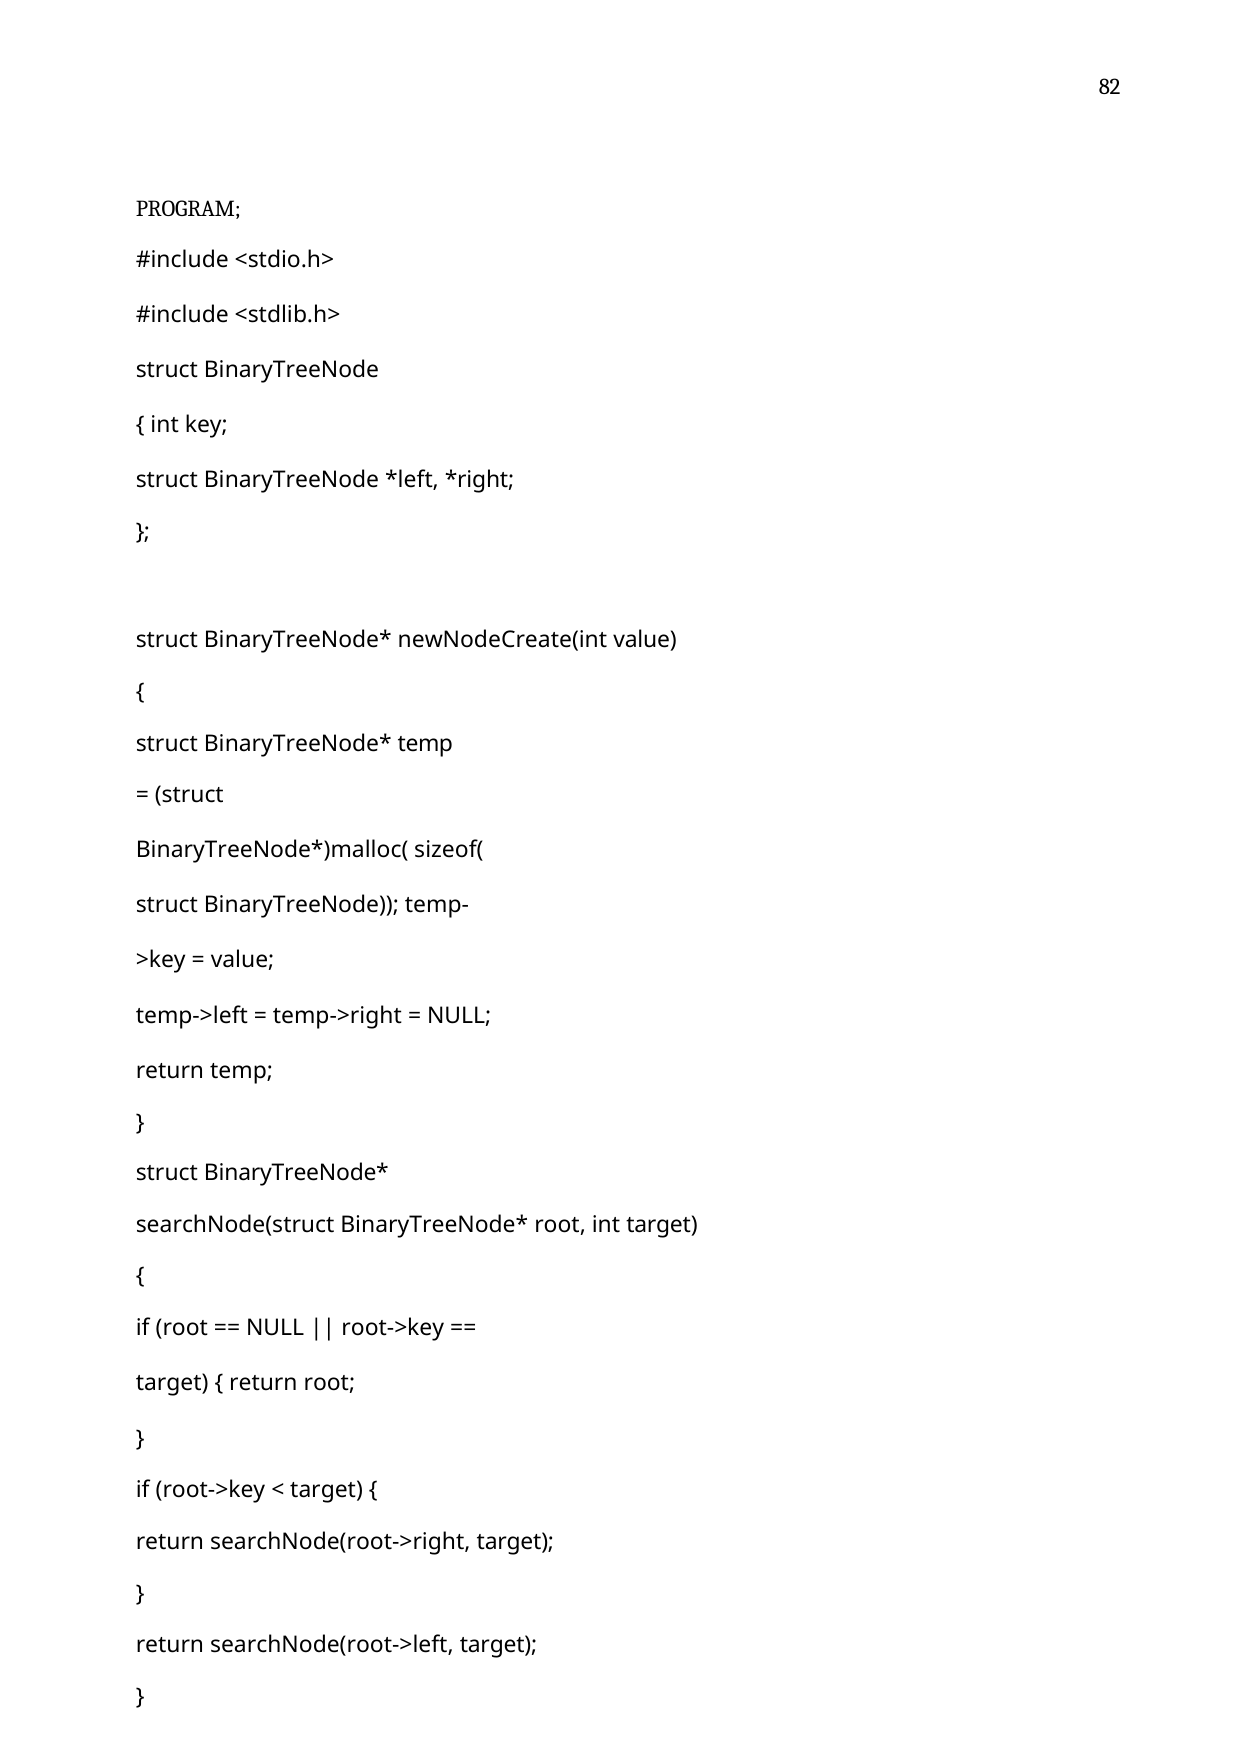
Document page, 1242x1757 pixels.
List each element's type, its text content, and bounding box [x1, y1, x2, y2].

text struct BinaryTreeNode *left, *right; [136, 463, 1160, 494]
text } [136, 1680, 1160, 1711]
text return searchNode(root->left, target); [136, 1628, 1160, 1659]
text = (struct BinaryTreeNode*)malloc( sizeof(struct BinaryTreeNode)); temp->key = value; [136, 778, 484, 974]
text }; [136, 515, 1160, 546]
text { [136, 1259, 1160, 1291]
text } [136, 1110, 1160, 1136]
text PROGRAM; [136, 196, 1160, 222]
text if (root == NULL || root->key == target) { return root; [136, 1311, 552, 1397]
text } [136, 1577, 1160, 1608]
text struct BinaryTreeNode* newNodeCreate(int value) [136, 623, 1160, 654]
text searchNode(struct BinaryTreeNode* root, int target) [136, 1208, 1160, 1239]
text { [136, 675, 1160, 706]
text struct BinaryTreeNode* [136, 1156, 1160, 1187]
text temp->left = temp->right = NULL; return temp; [136, 998, 517, 1085]
text struct BinaryTreeNode* temp [136, 727, 1160, 758]
text } [136, 1422, 1160, 1453]
text #include <stdio.h> #include <stdlib.h> struct BinaryTreeNode { int key; [136, 243, 380, 439]
text return searchNode(root->right, target); [136, 1525, 1160, 1556]
text if (root->key < target) { [136, 1473, 1160, 1504]
